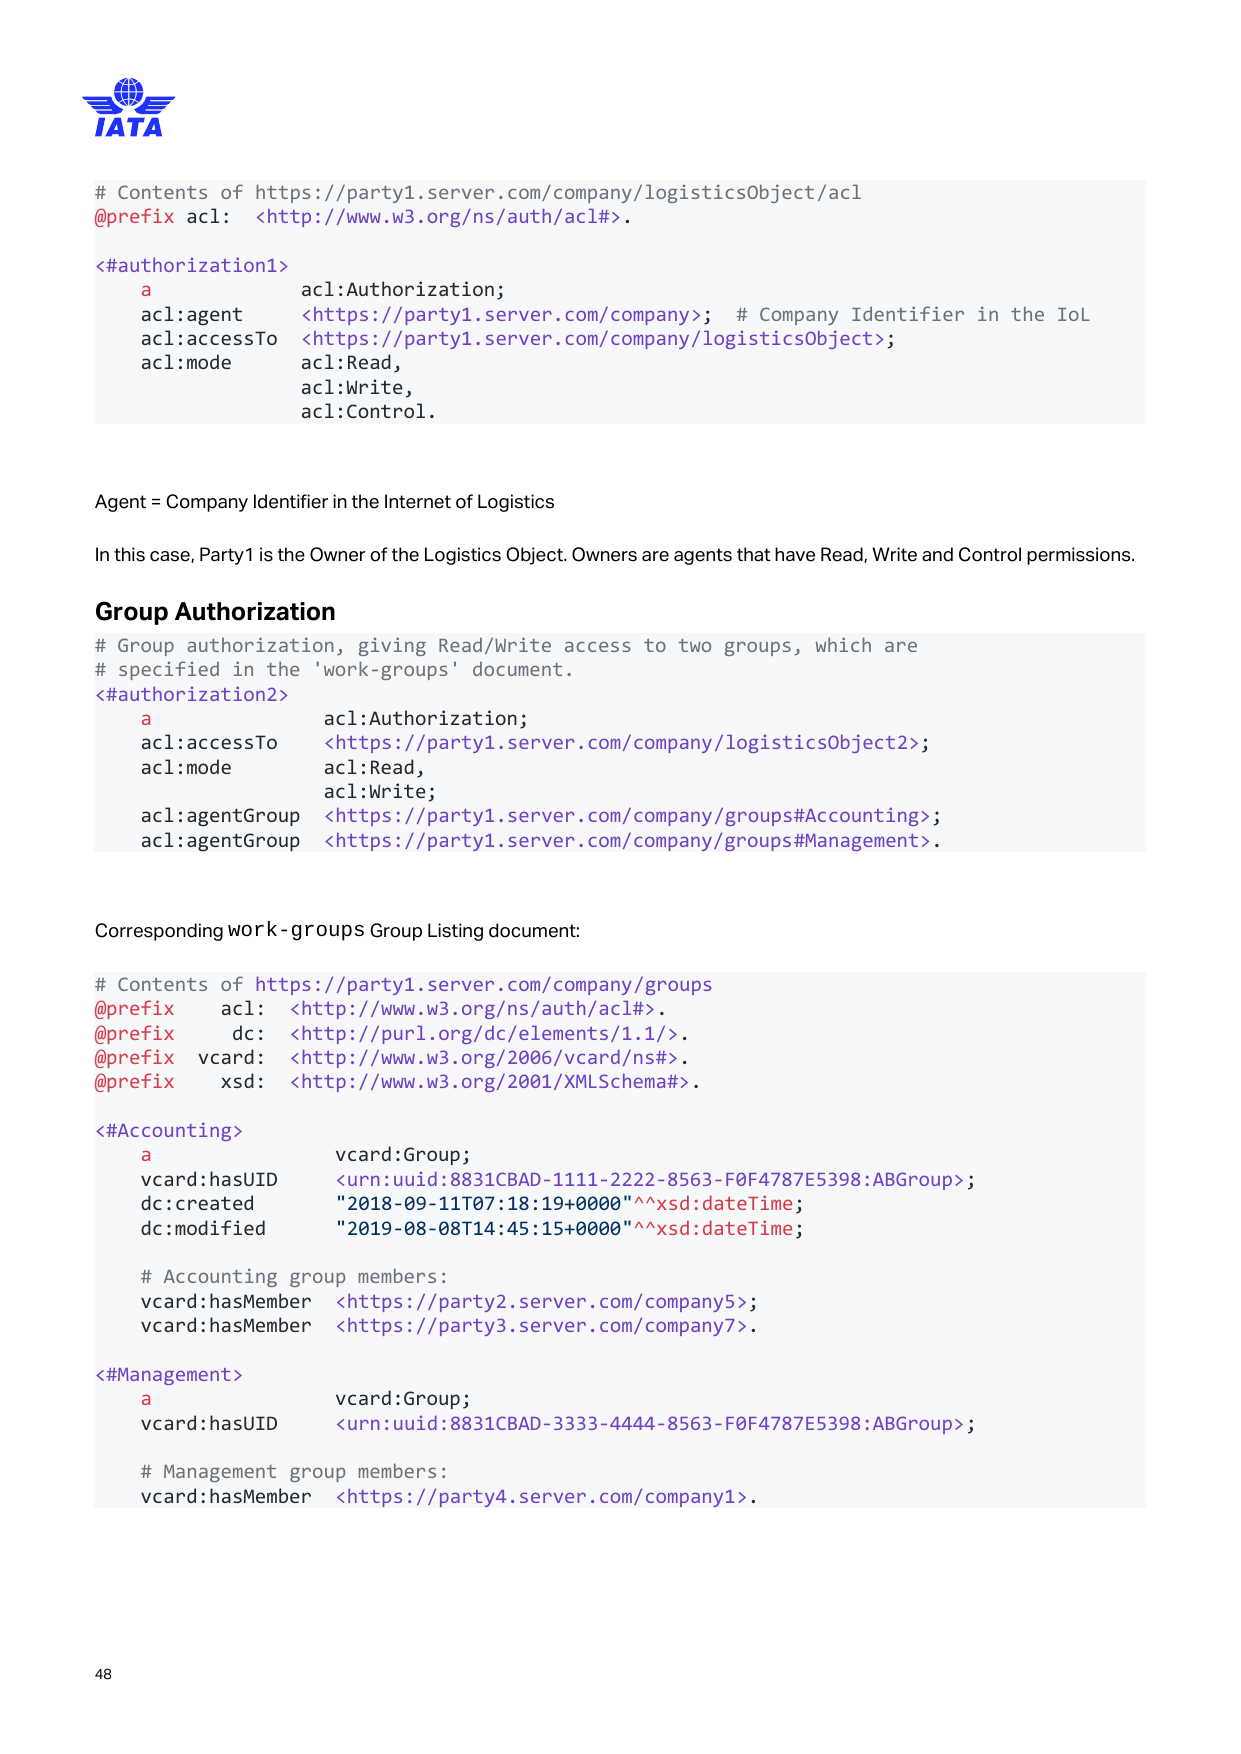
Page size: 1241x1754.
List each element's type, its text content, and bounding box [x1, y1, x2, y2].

text Corresponding work-groups Group Listing document: [94, 918, 1146, 943]
text acl:agentGroup <https://party1.server.com/company/groups#Accounting>; [94, 804, 1146, 828]
text Agent = Company Identifier in the Internet of Logistics [94, 489, 1146, 513]
text acl:mode acl:Read, [94, 755, 1146, 779]
text In this case, Party1 is the Owner of the Logistics Object. Owners are agents that have Read, Write and Control permissions. [94, 542, 1146, 566]
text dc:created "2018-09-11T07:18:19+0000"^^xsd:dateTime; [94, 1192, 1146, 1216]
text acl:accessTo <https://party1.server.com/company/logisticsObject>; [94, 326, 1146, 351]
text # specified in the 'work-groups' document. [94, 657, 1146, 682]
text @prefix vcard: <http://www.w3.org/2006/vcard/ns#>. [94, 1045, 1146, 1070]
text a acl:Authorization; [94, 706, 1146, 731]
text # Contents of https://party1.server.com/company/groups [94, 972, 1146, 997]
text # Contents of https://party1.server.com/company/logisticsObject/acl [94, 180, 1146, 204]
text # Management group members: [94, 1460, 1146, 1484]
text <#authorization1> [94, 253, 1146, 277]
text @prefix acl: <http://www.w3.org/ns/auth/acl#>. [94, 997, 1146, 1021]
text acl:Write, [94, 375, 1146, 399]
text vcard:hasMember <https://party4.server.com/company1>. [94, 1484, 1146, 1508]
text acl:mode acl:Read, [94, 351, 1146, 375]
text a vcard:Group; [94, 1143, 1146, 1167]
text @prefix dc: <http://purl.org/dc/elements/1.1/>. [94, 1021, 1146, 1045]
text # Accounting group members: [94, 1265, 1146, 1289]
text acl:agent <https://party1.server.com/company>; # Company Identifier in the IoL [94, 302, 1146, 326]
text dc:modified "2019-08-08T14:45:15+0000"^^xsd:dateTime; [94, 1216, 1146, 1240]
text a vcard:Group; [94, 1387, 1146, 1411]
text # Group authorization, giving Read/Write access to two groups, which are [94, 633, 1146, 657]
text @prefix acl: <http://www.w3.org/ns/auth/acl#>. [94, 204, 1146, 229]
text vcard:hasMember <https://party2.server.com/company5>; [94, 1289, 1146, 1313]
text a acl:Authorization; [94, 277, 1146, 302]
text vcard:hasUID <urn:uuid:8831CBAD-1111-2222-8563-F0F4787E5398:ABGroup>; [94, 1167, 1146, 1192]
text <#Accounting> [94, 1118, 1146, 1143]
text vcard:hasMember <https://party3.server.com/company7>. [94, 1313, 1146, 1338]
text <#authorization2> [94, 682, 1146, 706]
text acl:Control. [94, 399, 1146, 424]
text @prefix xsd: <http://www.w3.org/2001/XMLSchema#>. [94, 1070, 1146, 1094]
text <#Management> [94, 1362, 1146, 1387]
text acl:agentGroup <https://party1.server.com/company/groups#Management>. [94, 828, 1146, 852]
subtitle Group Authorization [94, 596, 1146, 627]
text vcard:hasUID <urn:uuid:8831CBAD-3333-4444-8563-F0F4787E5398:ABGroup>; [94, 1411, 1146, 1435]
text acl:accessTo <https://party1.server.com/company/logisticsObject2>; [94, 731, 1146, 755]
text acl:Write; [94, 779, 1146, 804]
